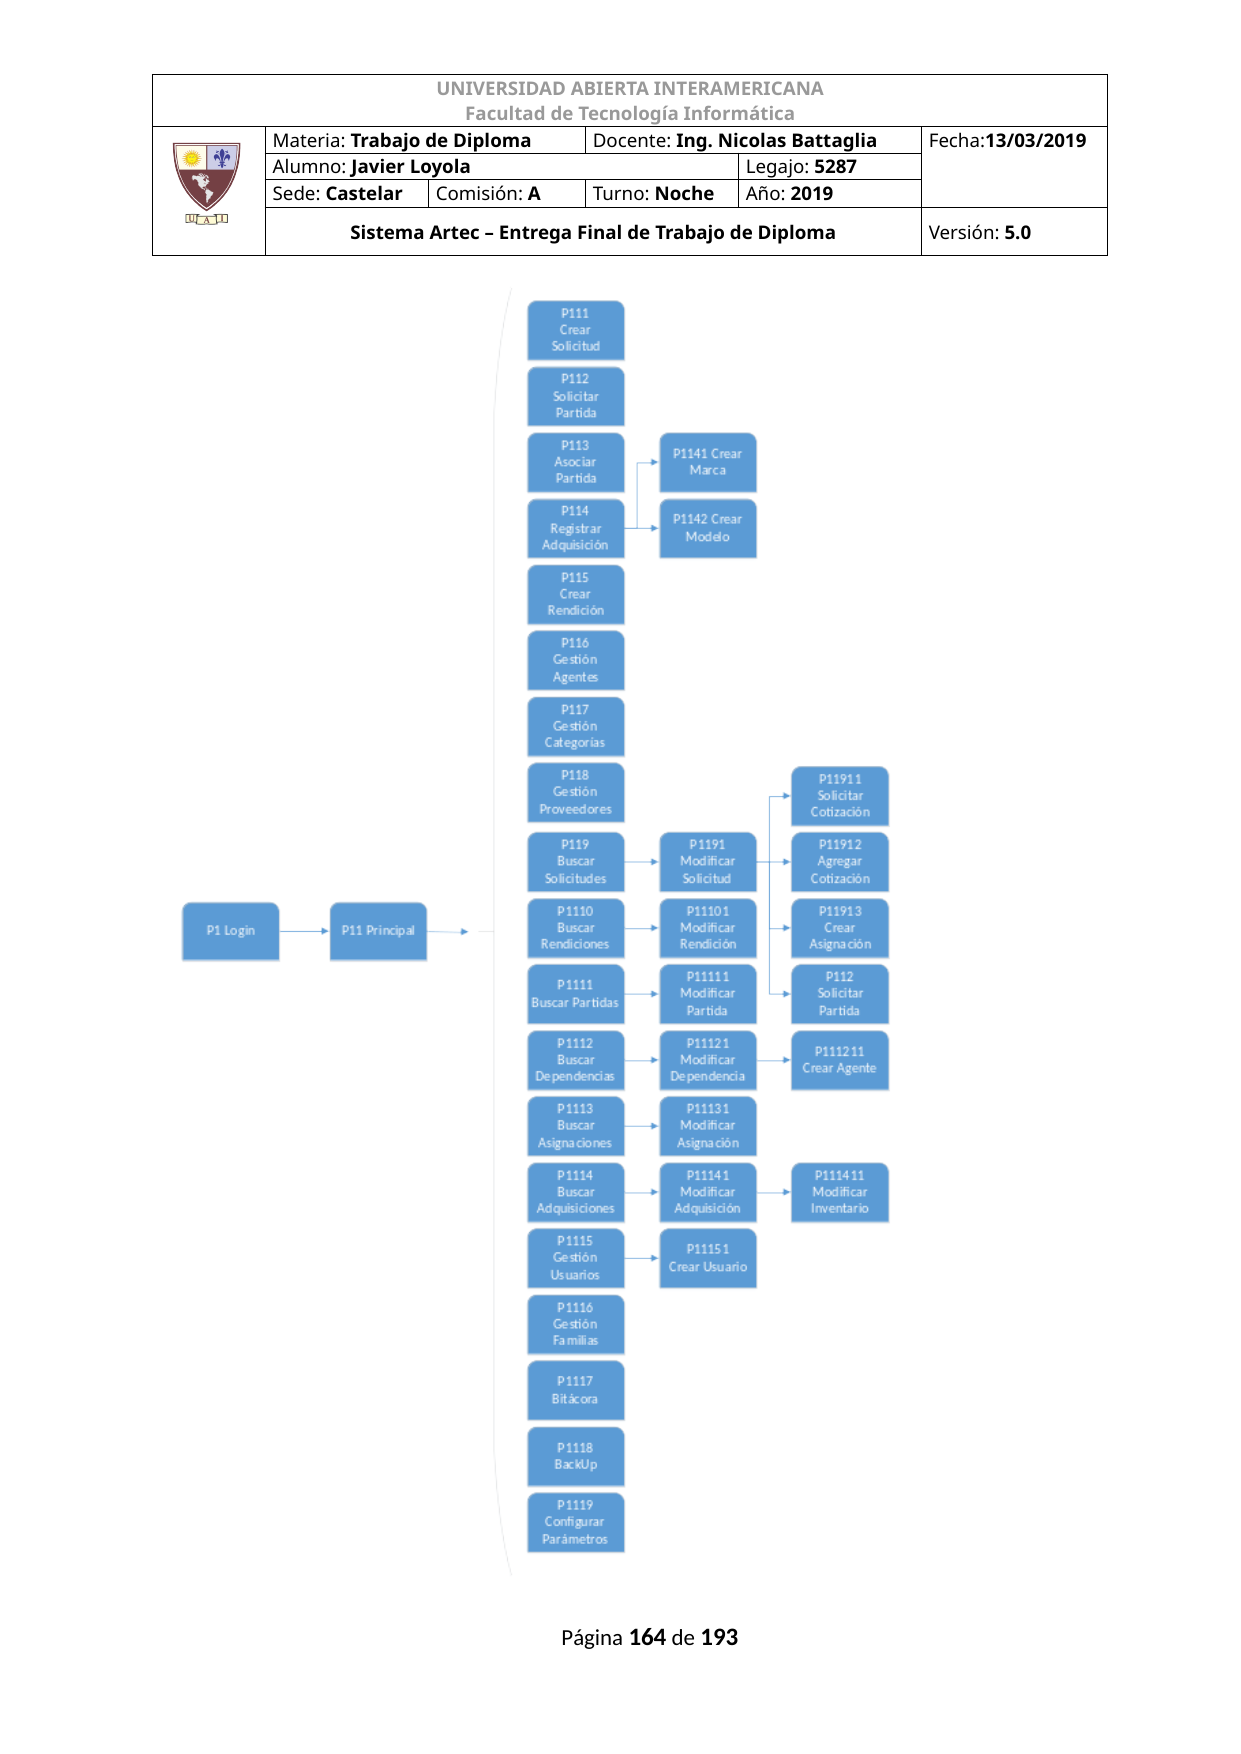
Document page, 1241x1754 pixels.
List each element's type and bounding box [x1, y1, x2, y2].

picture [157, 136, 257, 228]
